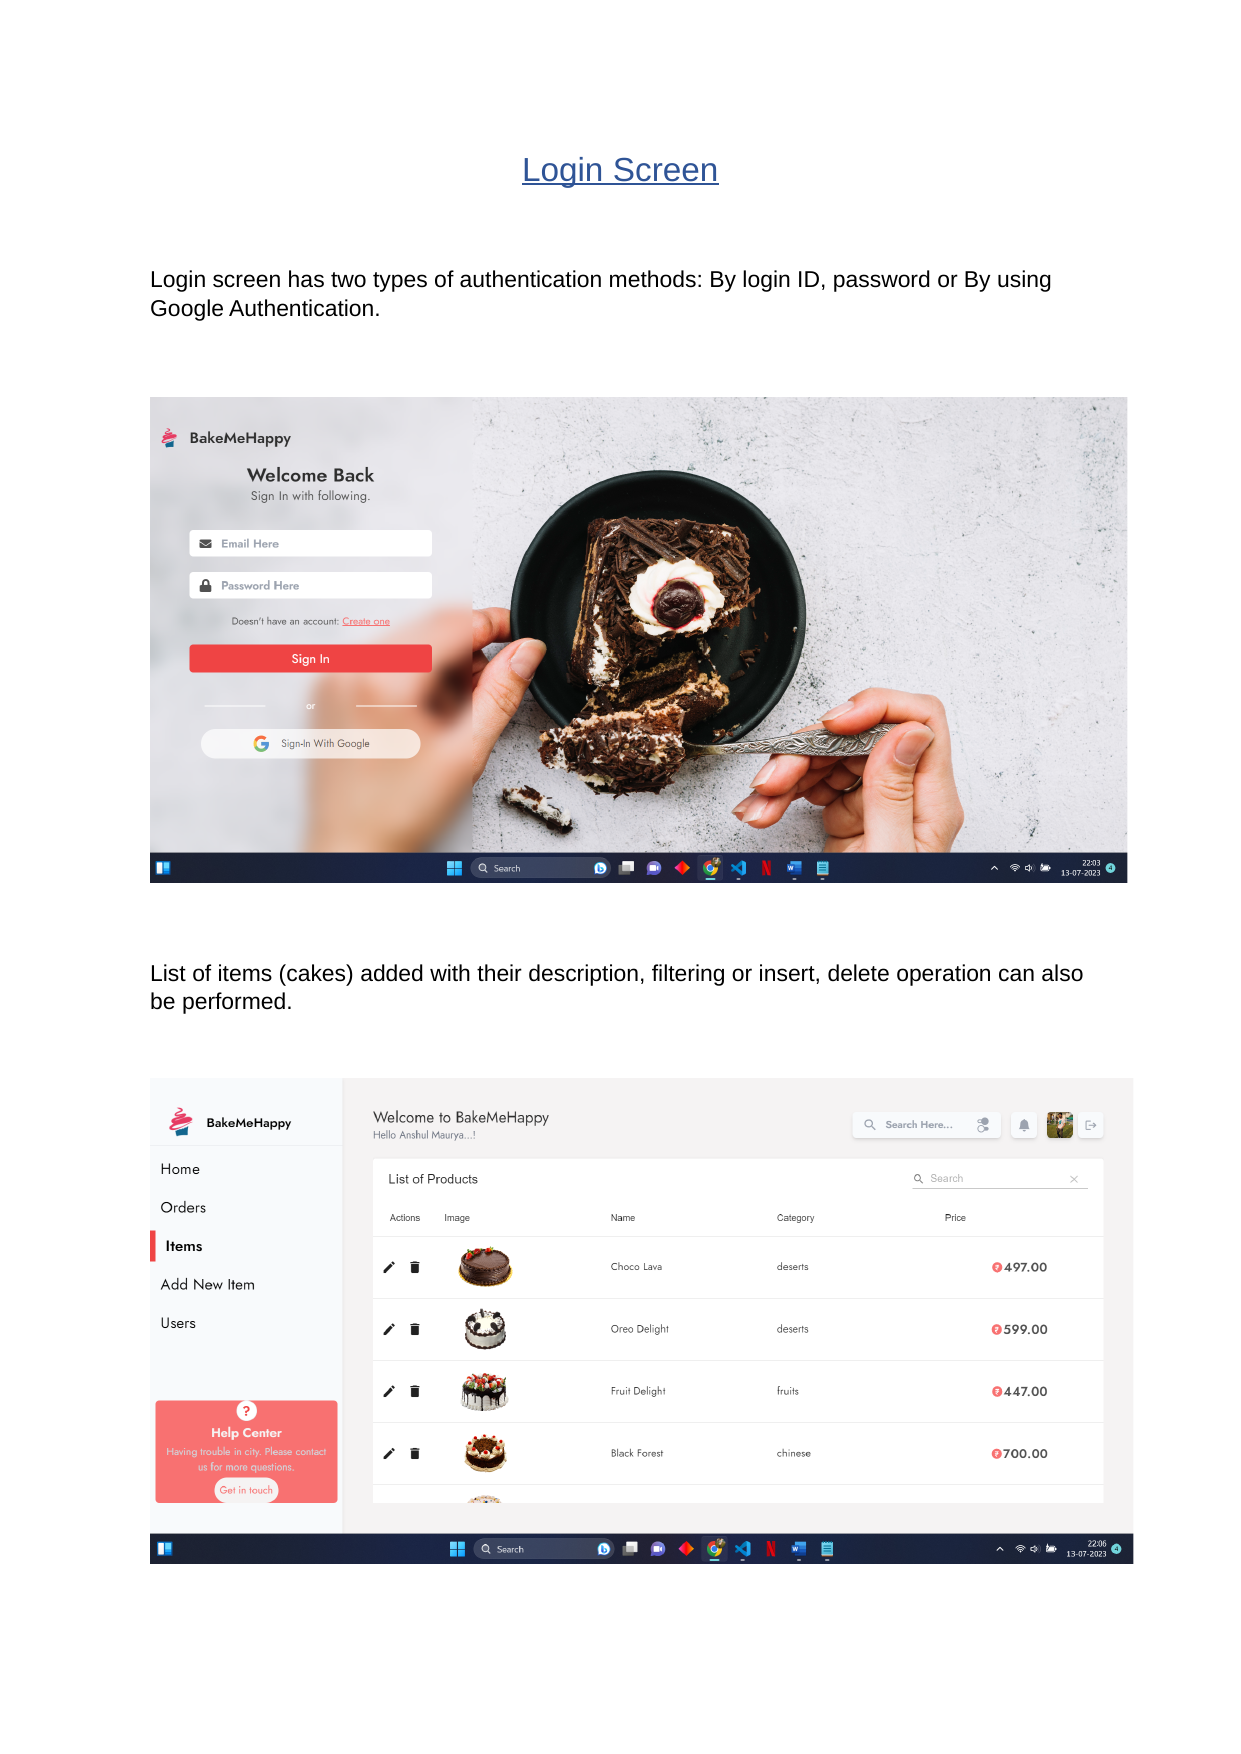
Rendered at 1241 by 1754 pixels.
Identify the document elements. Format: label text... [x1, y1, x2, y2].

picture [150, 397, 1128, 883]
text Login Screen [150, 150, 1090, 188]
text List of items (cakes) added with their description, filtering or insert, delete operation can also be performed. [150, 960, 1090, 1015]
picture [150, 1078, 1134, 1564]
text Login screen has two types of authentication methods: By login ID, password or By using Google Authentication. [150, 266, 1090, 321]
